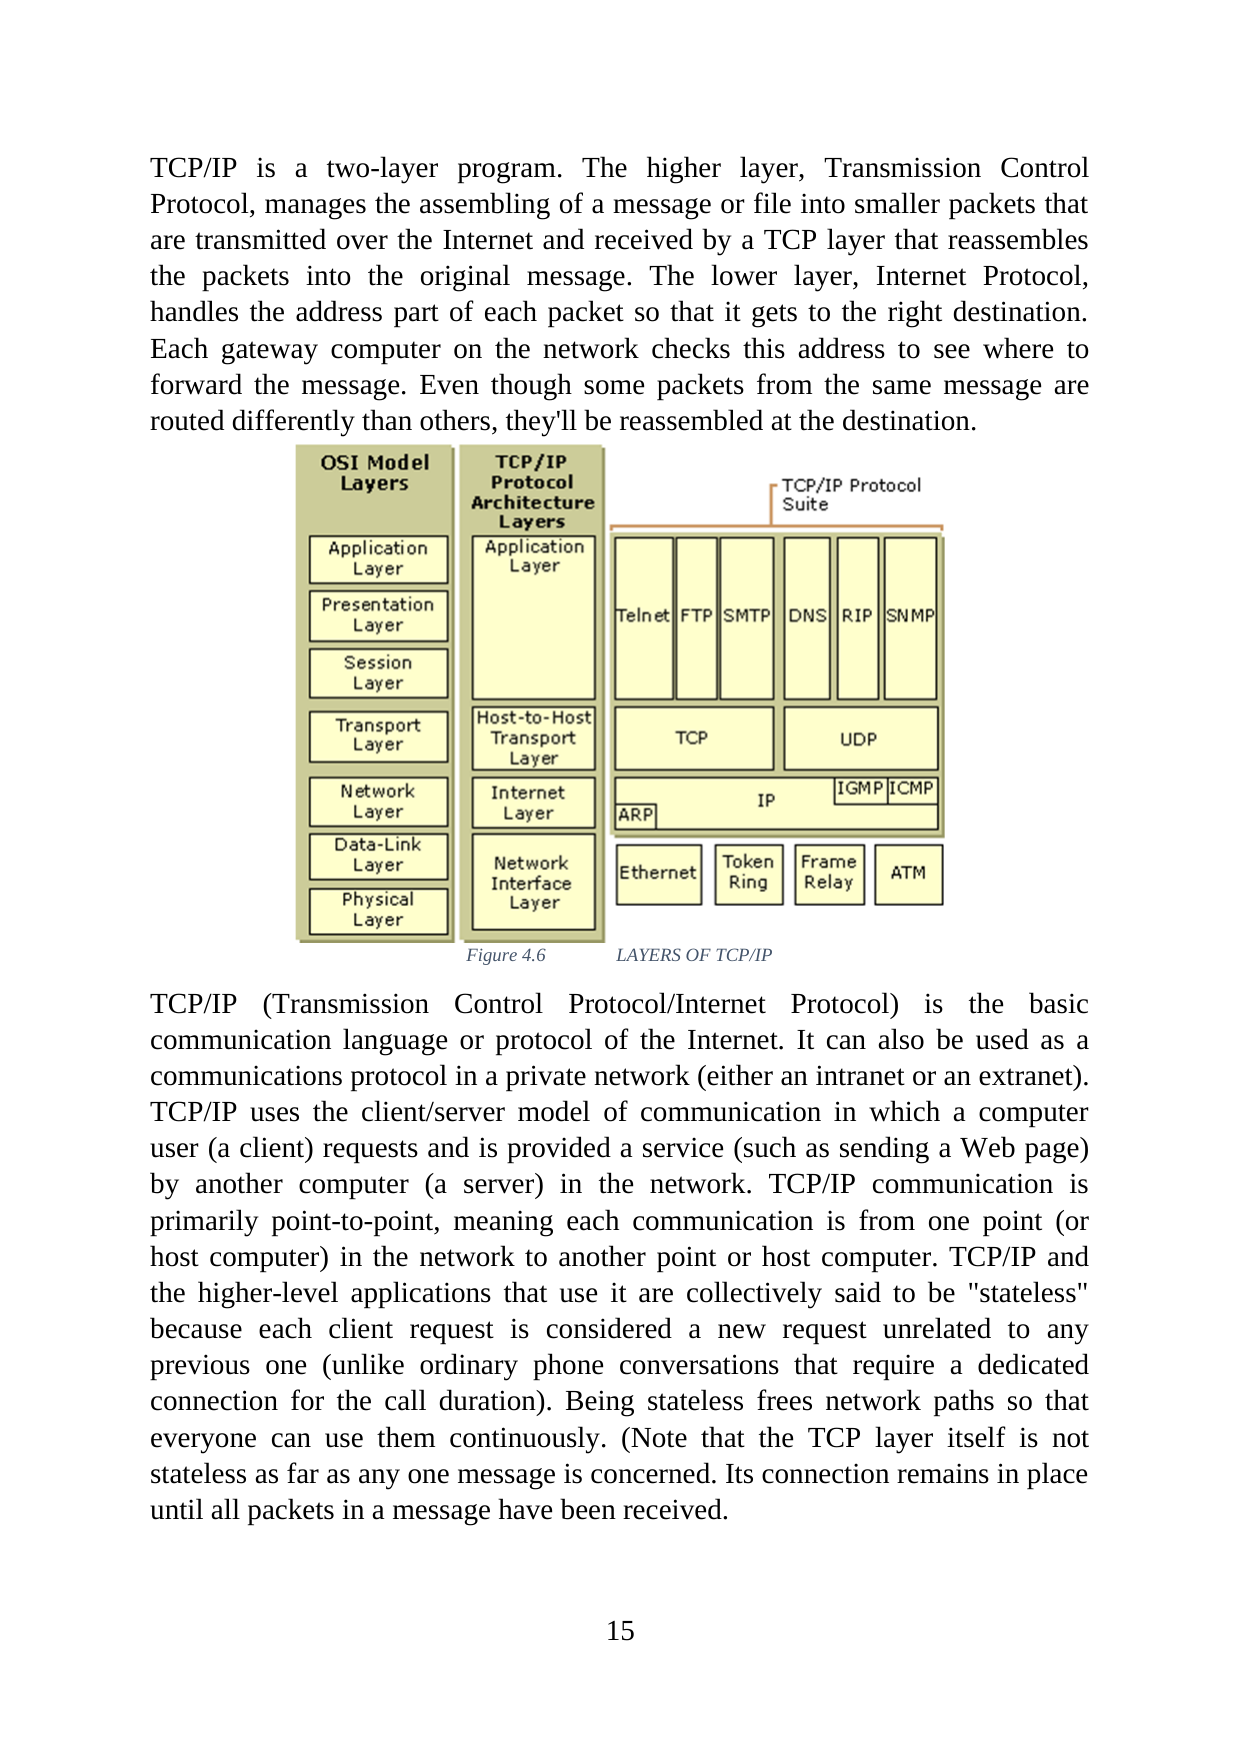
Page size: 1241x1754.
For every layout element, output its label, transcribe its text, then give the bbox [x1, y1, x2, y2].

picture [295, 443, 945, 943]
text TCP/IP is a two-layer program. The higher layer, Transmission Control Protocol, manages the assembling of a message or file into smaller packets that are transmitted over the Internet and received by a TCP layer that reassembles the packets into the original message. The lower layer, Internet Protocol, handles the address part of each packet so that it gets to the right destination. Each gateway computer on the network checks this address to see where to forward the message. Even though some packets from the same message are routed differently than others, they'll be reassembled at the destination. [150, 150, 1090, 437]
